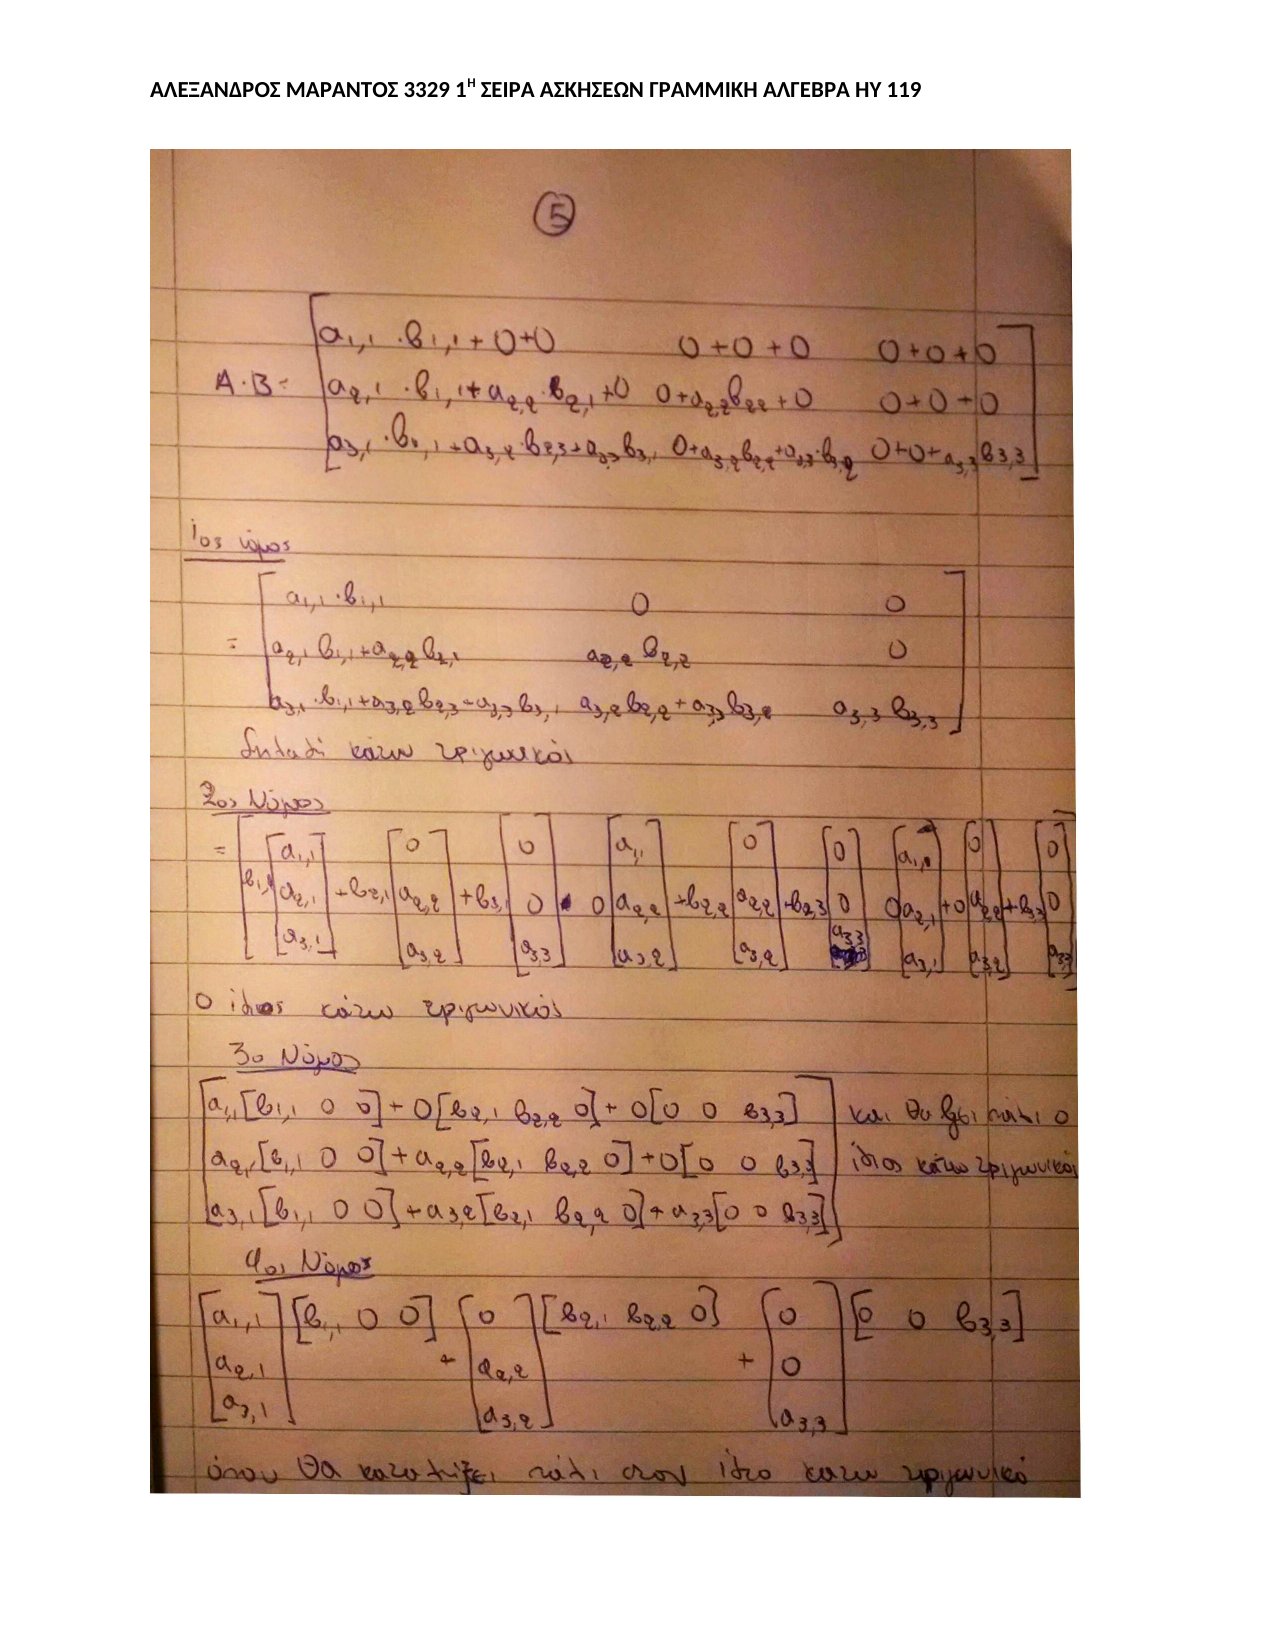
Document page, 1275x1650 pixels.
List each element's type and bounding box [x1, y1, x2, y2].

picture [150, 149, 1085, 1499]
